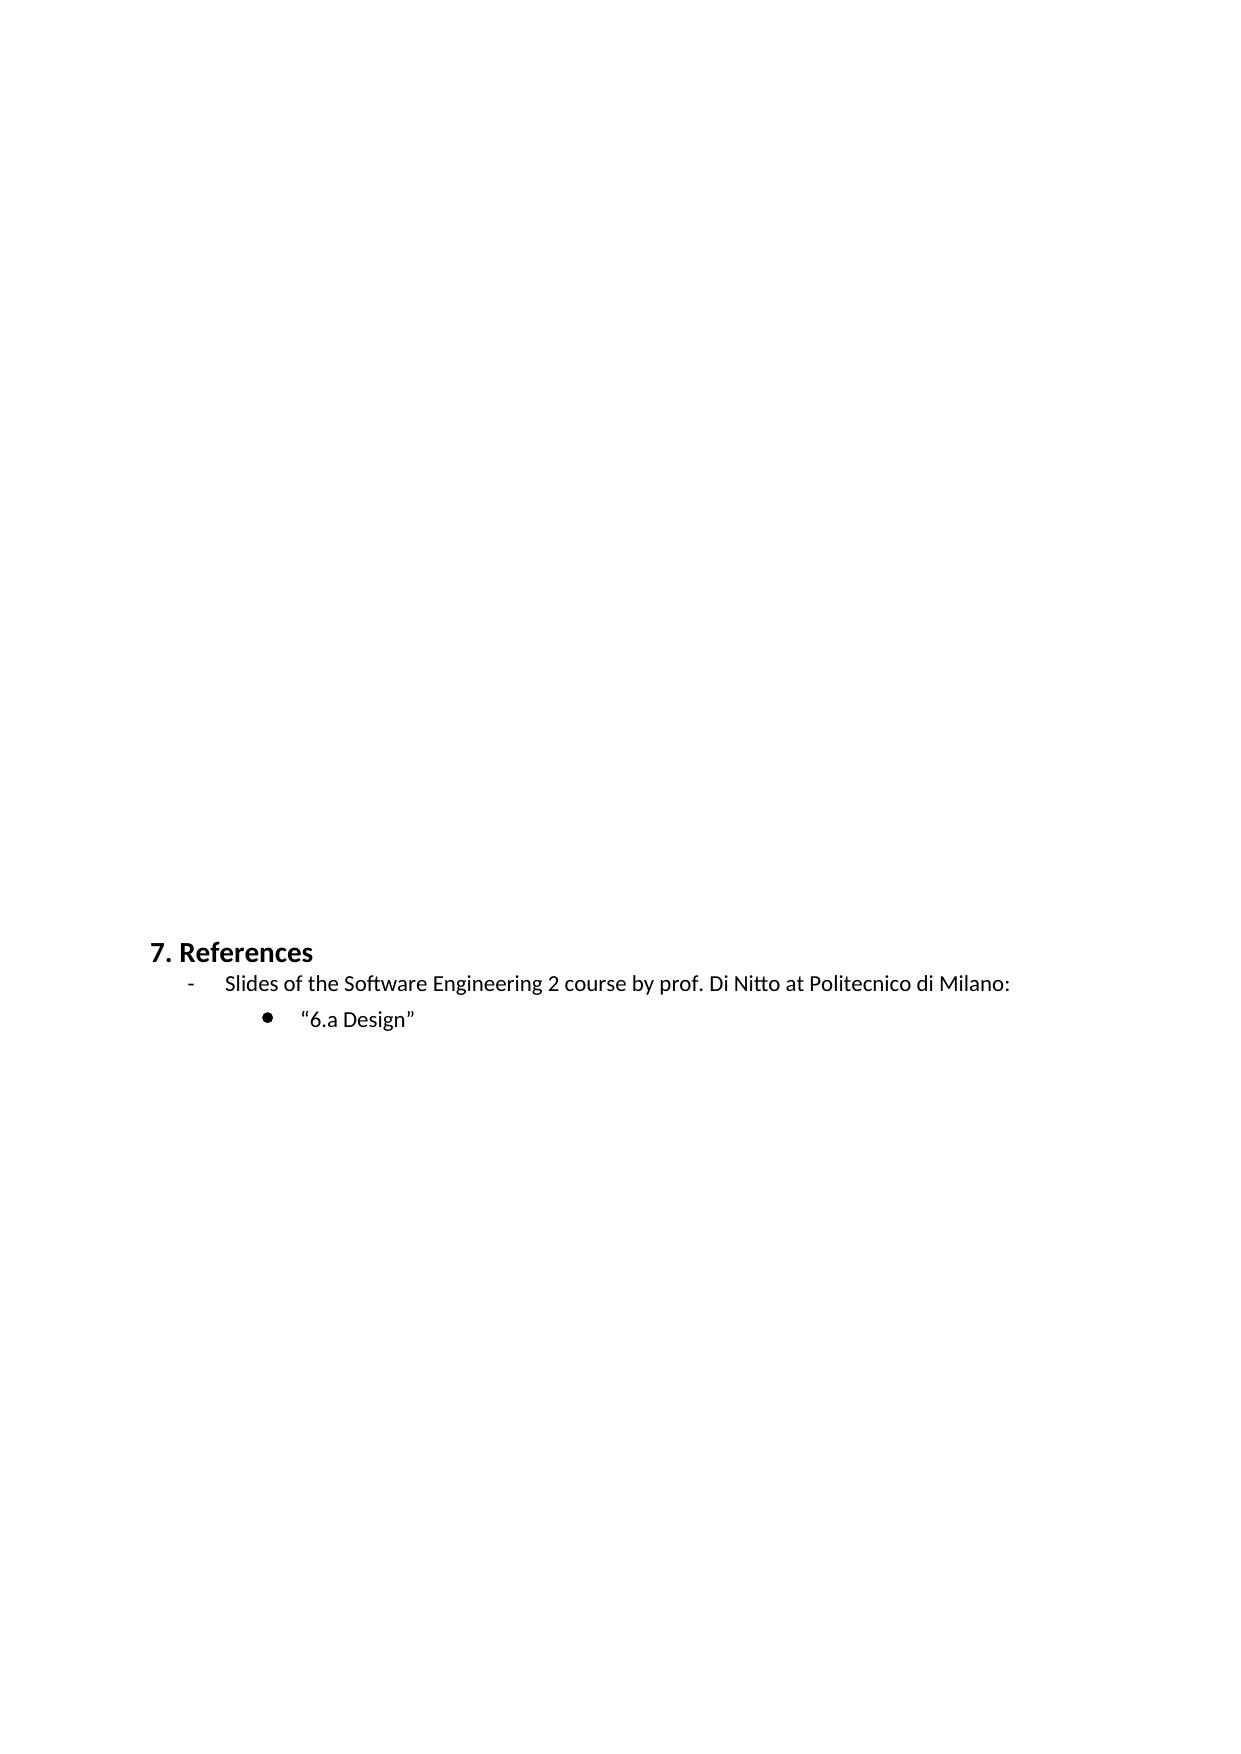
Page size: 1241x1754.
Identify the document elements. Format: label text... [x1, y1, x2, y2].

list “6.a Design” [262, 999, 1090, 1035]
text 7. References [150, 934, 1090, 969]
list Slides of the Software Engineering 2 course by prof. Di Nitto at Politecnico di Milano: [187, 969, 1090, 997]
